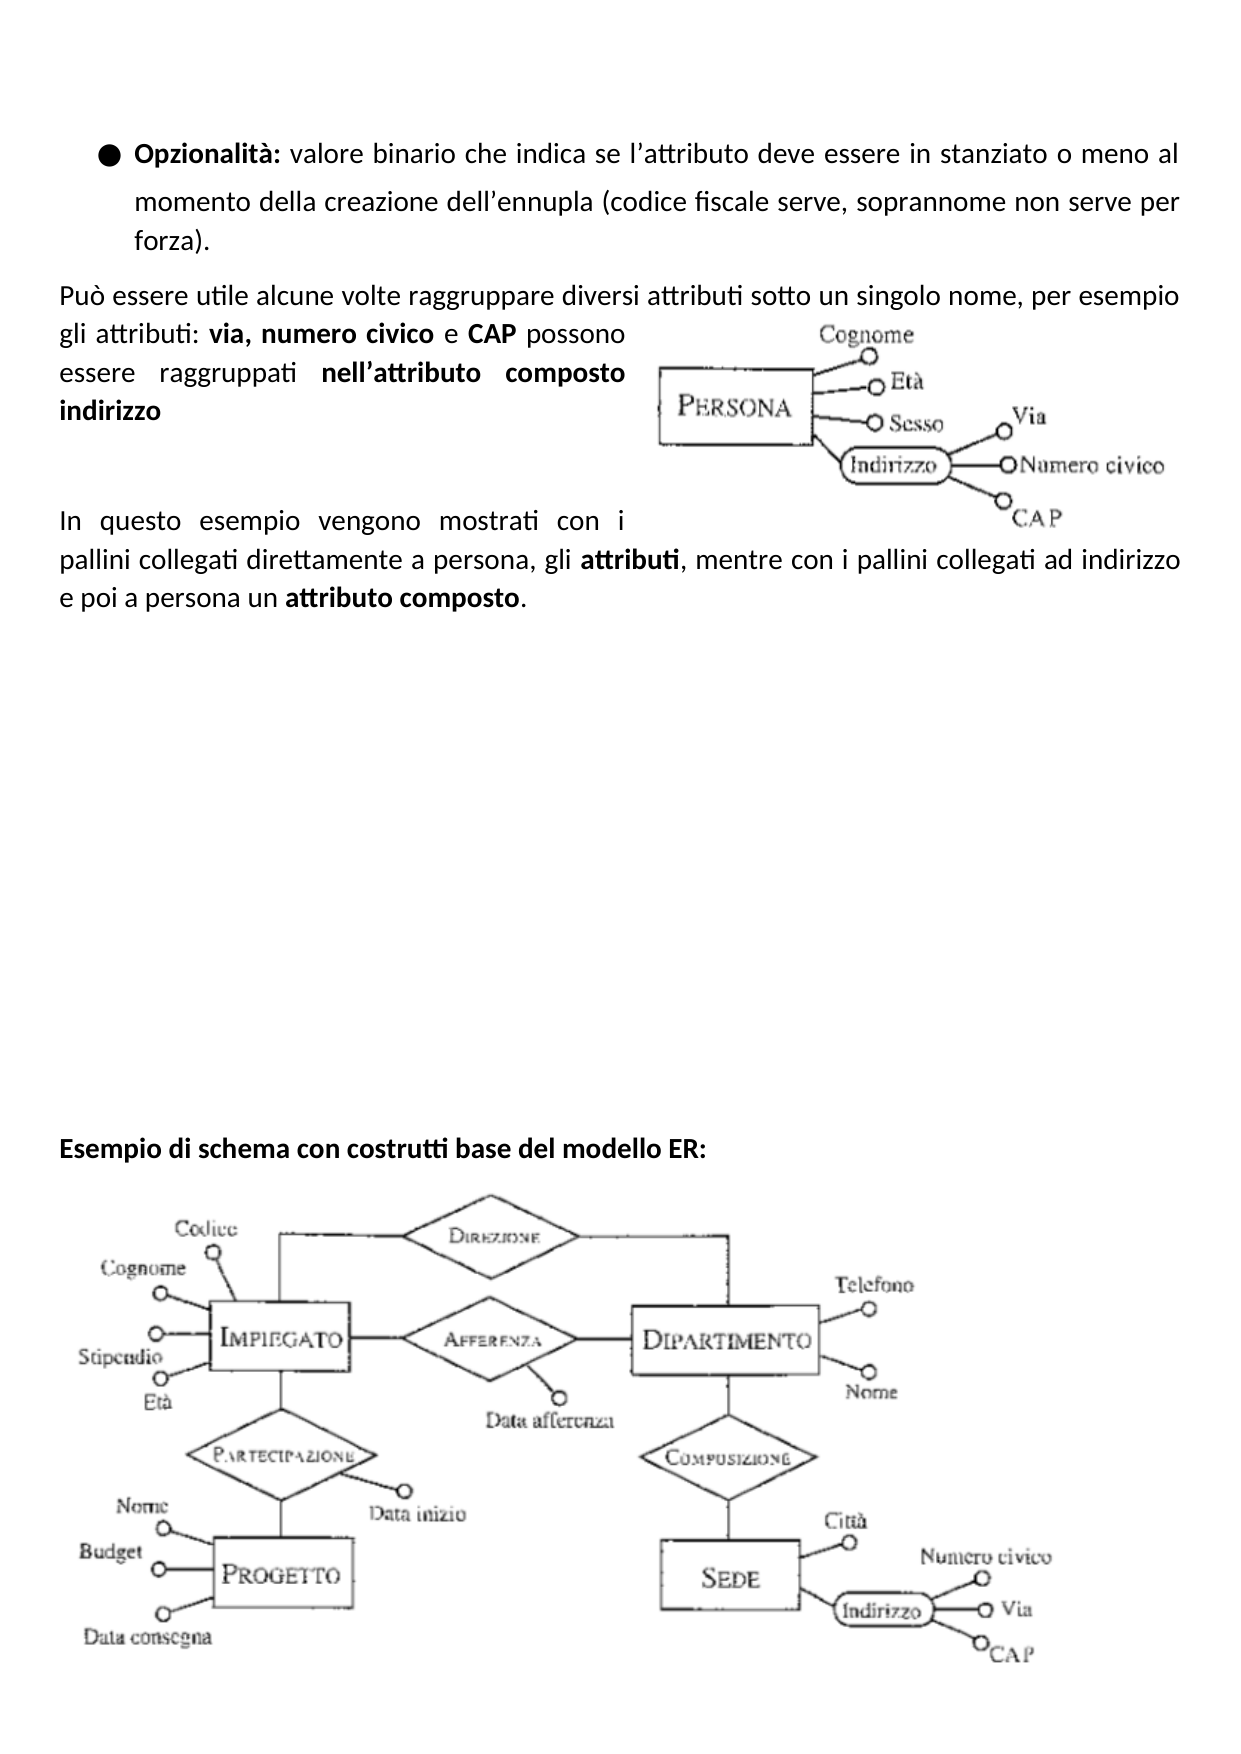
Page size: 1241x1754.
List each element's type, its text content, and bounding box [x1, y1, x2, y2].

picture [59, 1185, 1063, 1670]
text Esempio di schema con costrutti base del modello ER: [59, 1130, 1181, 1166]
picture [644, 321, 1182, 535]
list Opzionalità: valore binario che indica se l’attributo deve essere in stanziato o meno al momento della creazione dell’ennupla (codice fiscale serve, soprannome non serve per forza). [97, 121, 1181, 257]
text In questo esempio vengono mostrati con i pallini collegati direttamente a persona, gli attributi, mentre con i pallini collegati ad indirizzo e poi a persona un attributo composto. [59, 502, 1181, 615]
text Può essere utile alcune volte raggruppare diversi attributi sotto un singolo nome, per esempio gli attributi: via, numero civico e CAP possono essere raggruppati nell’attributo composto indirizzo [59, 277, 1181, 428]
